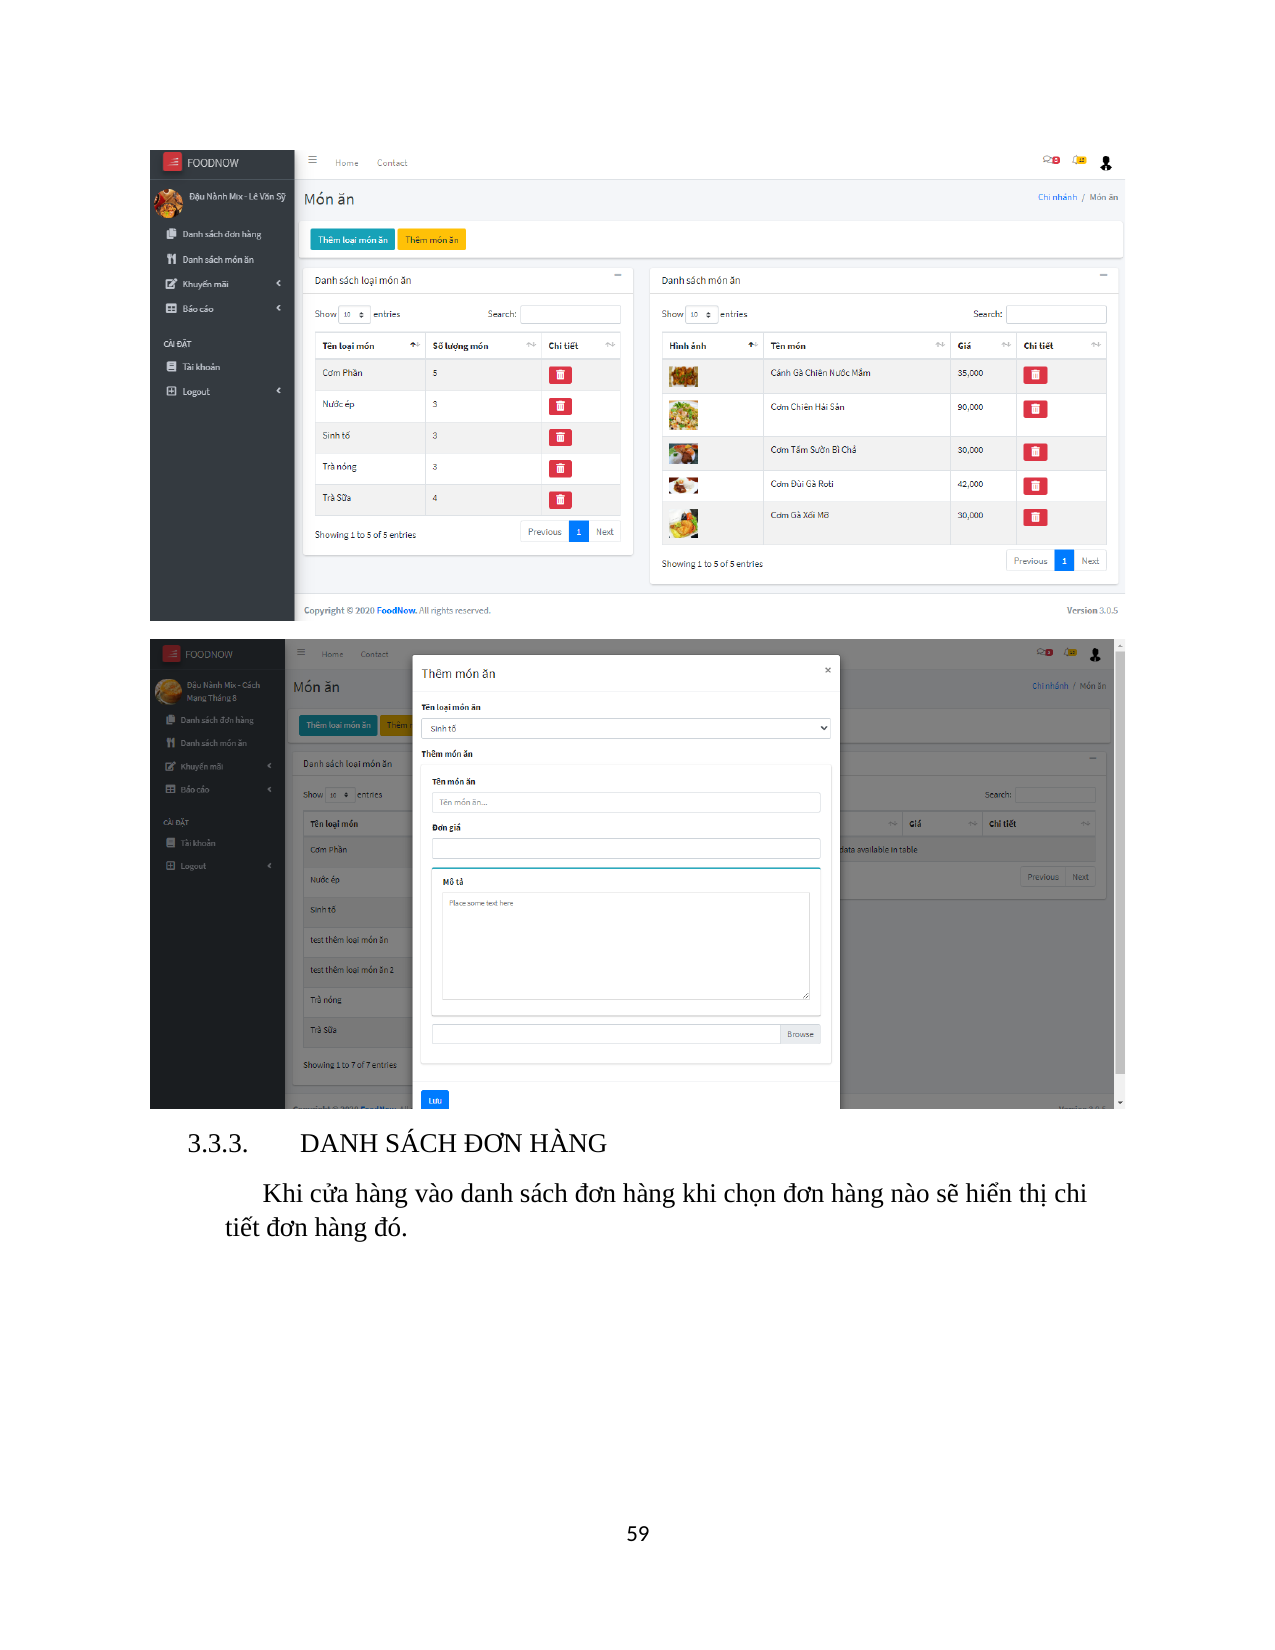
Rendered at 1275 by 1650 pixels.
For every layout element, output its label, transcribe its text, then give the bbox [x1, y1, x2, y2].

picture [150, 639, 1125, 1109]
picture [150, 150, 1125, 621]
text Khi cửa hàng vào danh sách đơn hàng khi chọn đơn hàng nào sẽ hiển thị chi tiết đơn hàng đó. [225, 1177, 1125, 1242]
list DANH SÁCH ĐƠN HÀNG [187, 1127, 1125, 1158]
